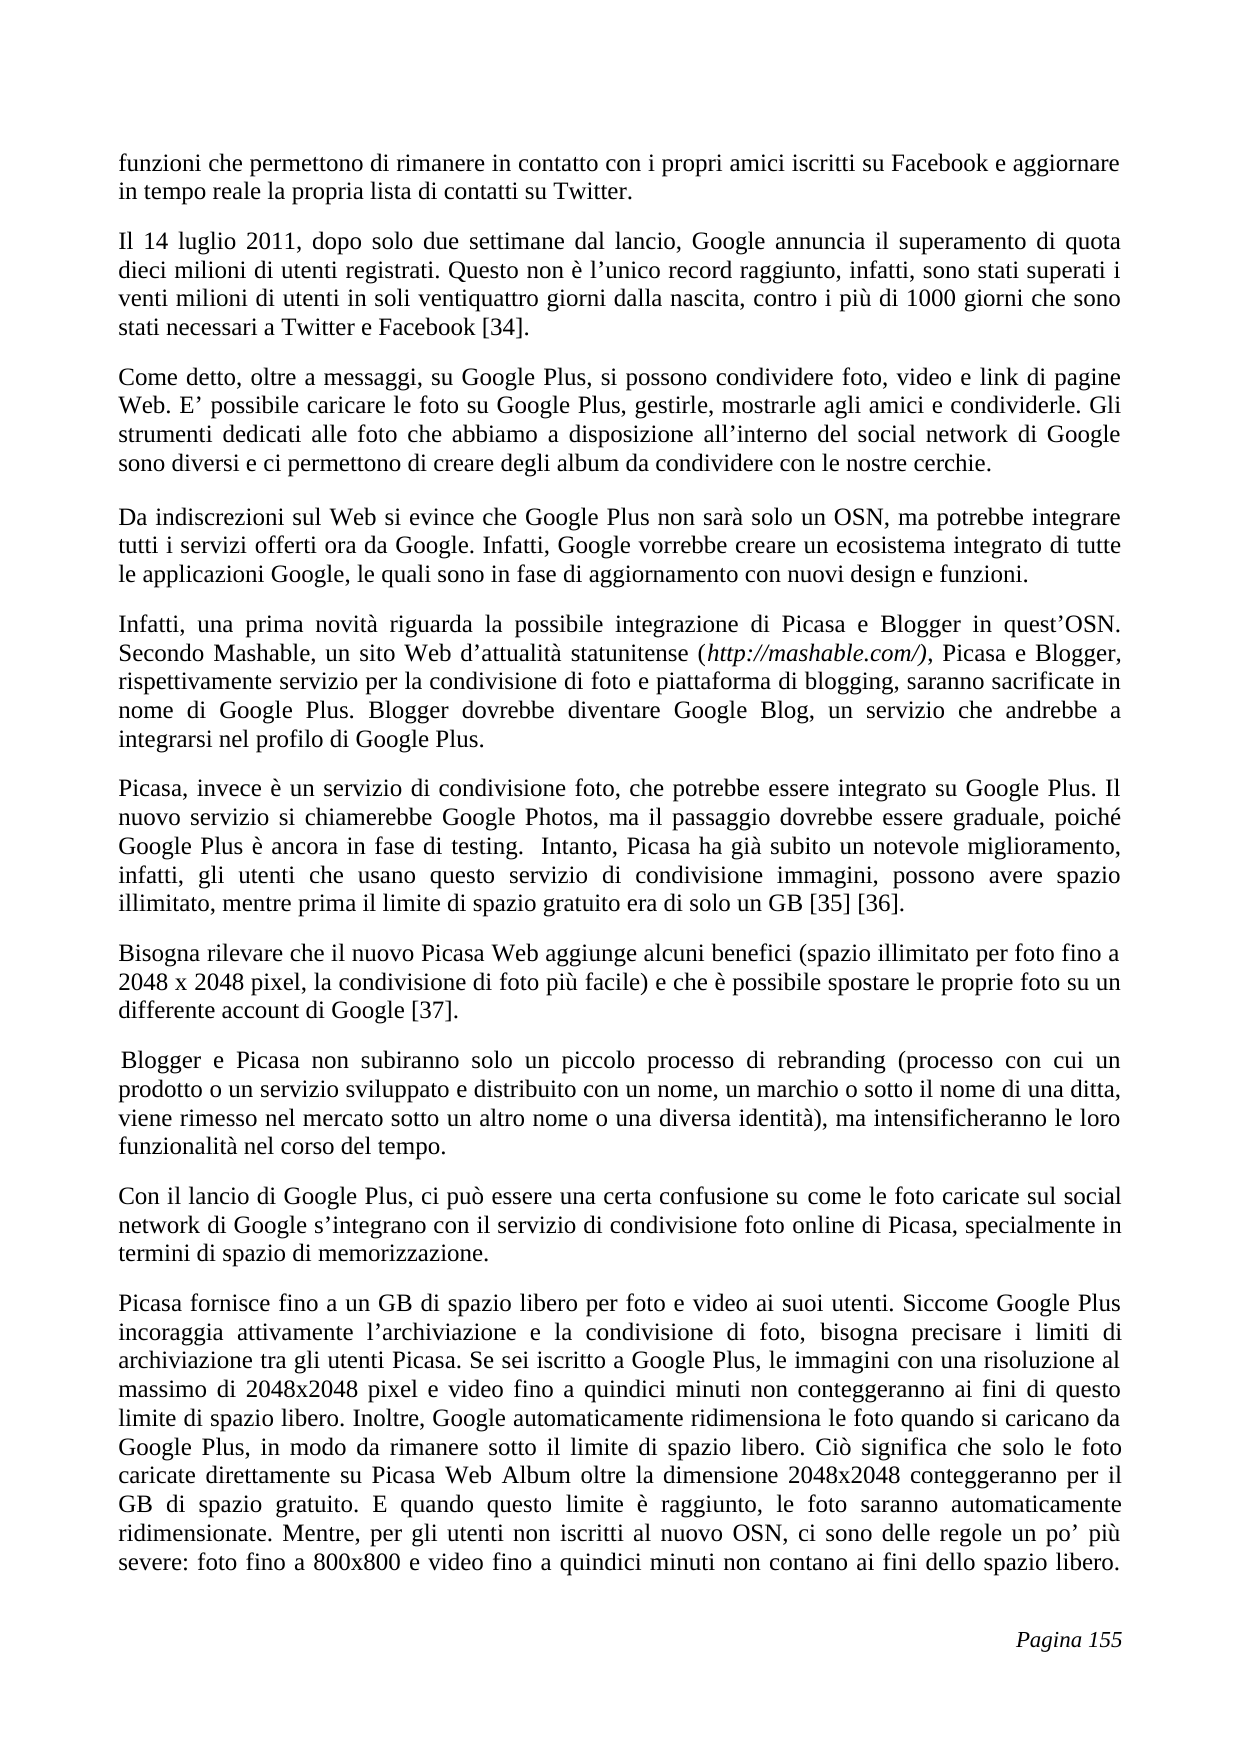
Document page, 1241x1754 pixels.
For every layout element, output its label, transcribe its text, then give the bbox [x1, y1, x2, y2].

text Bisogna rilevare che il nuovo Picasa Web aggiunge alcuni benefici (spazio illimitato per foto fino a 2048 x 2048 pixel, la condivisione di foto più facile) e che è possibile spostare le proprie foto su un differente account di Google [37]. [118, 938, 1122, 1024]
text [118, 1288, 1122, 1576]
text Blogger e Picasa non subiranno solo un piccolo processo di rebranding (processo con cui un prodotto o un servizio sviluppato e distribuito con un nome, un marchio o sotto il nome di una ditta, viene rimesso nel mercato sotto un altro nome o una diversa identità), ma intensificheranno le loro funzionalità nel corso del tempo. [118, 1045, 1122, 1160]
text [118, 148, 1122, 205]
text Il 14 luglio 2011, dopo solo due settimane dal lancio, Google annuncia il superamento di quota dieci milioni di utenti registrati. Questo non è l’unico record raggiunto, infatti, sono stati superati i venti milioni di utenti in soli ventiquattro giorni dalla nascita, contro i più di 1000 giorni che sono stati necessari a Twitter e Facebook [34]. [118, 226, 1122, 341]
text Con il lancio di Google Plus, ci può essere una certa confusione su come le foto caricate sul social network di Google s’integrano con il servizio di condivisione foto online di Picasa, specialmente in termini di spazio di memorizzazione. [118, 1181, 1122, 1267]
text Da indiscrezioni sul Web si evince che Google Plus non sarà solo un OSN, ma potrebbe integrare tutti i servizi offerti ora da Google. Infatti, Google vorrebbe creare un ecosistema integrato di tutte le applicazioni Google, le quali sono in fase di aggiornamento con nuovi design e funzioni. [118, 502, 1122, 588]
text Picasa, invece è un servizio di condivisione foto, che potrebbe essere integrato su Google Plus. Il nuovo servizio si chiamerebbe Google Photos, ma il passaggio dovrebbe essere graduale, poiché Google Plus è ancora in fase di testing. Intanto, Picasa ha già subito un notevole miglioramento, infatti, gli utenti che usano questo servizio di condivisione immagini, possono avere spazio illimitato, mentre prima il limite di spazio gratuito era di solo un GB [35] [36]. [118, 773, 1122, 917]
text Infatti, una prima novità riguarda la possibile integrazione di Picasa e Blogger in quest’OSN. Secondo Mashable, un sito Web d’attualità statunitense (http://mashable.com/), Picasa e Blogger, rispettivamente servizio per la condivisione di foto e piattaforma di blogging, saranno sacrificate in nome di Google Plus. Blogger dovrebbe diventare Google Blog, un servizio che andrebbe a integrarsi nel profilo di Google Plus. [118, 609, 1122, 753]
text Come detto, oltre a messaggi, su Google Plus, si possono condividere foto, video e link di pagine Web. E’ possibile caricare le foto su Google Plus, gestirle, mostrarle agli amici e condividerle. Gli strumenti dedicati alle foto che abbiamo a disposizione all’interno del social network di Google sono diversi e ci permettono di creare degli album da condividere con le nostre cerchie. [118, 362, 1122, 477]
